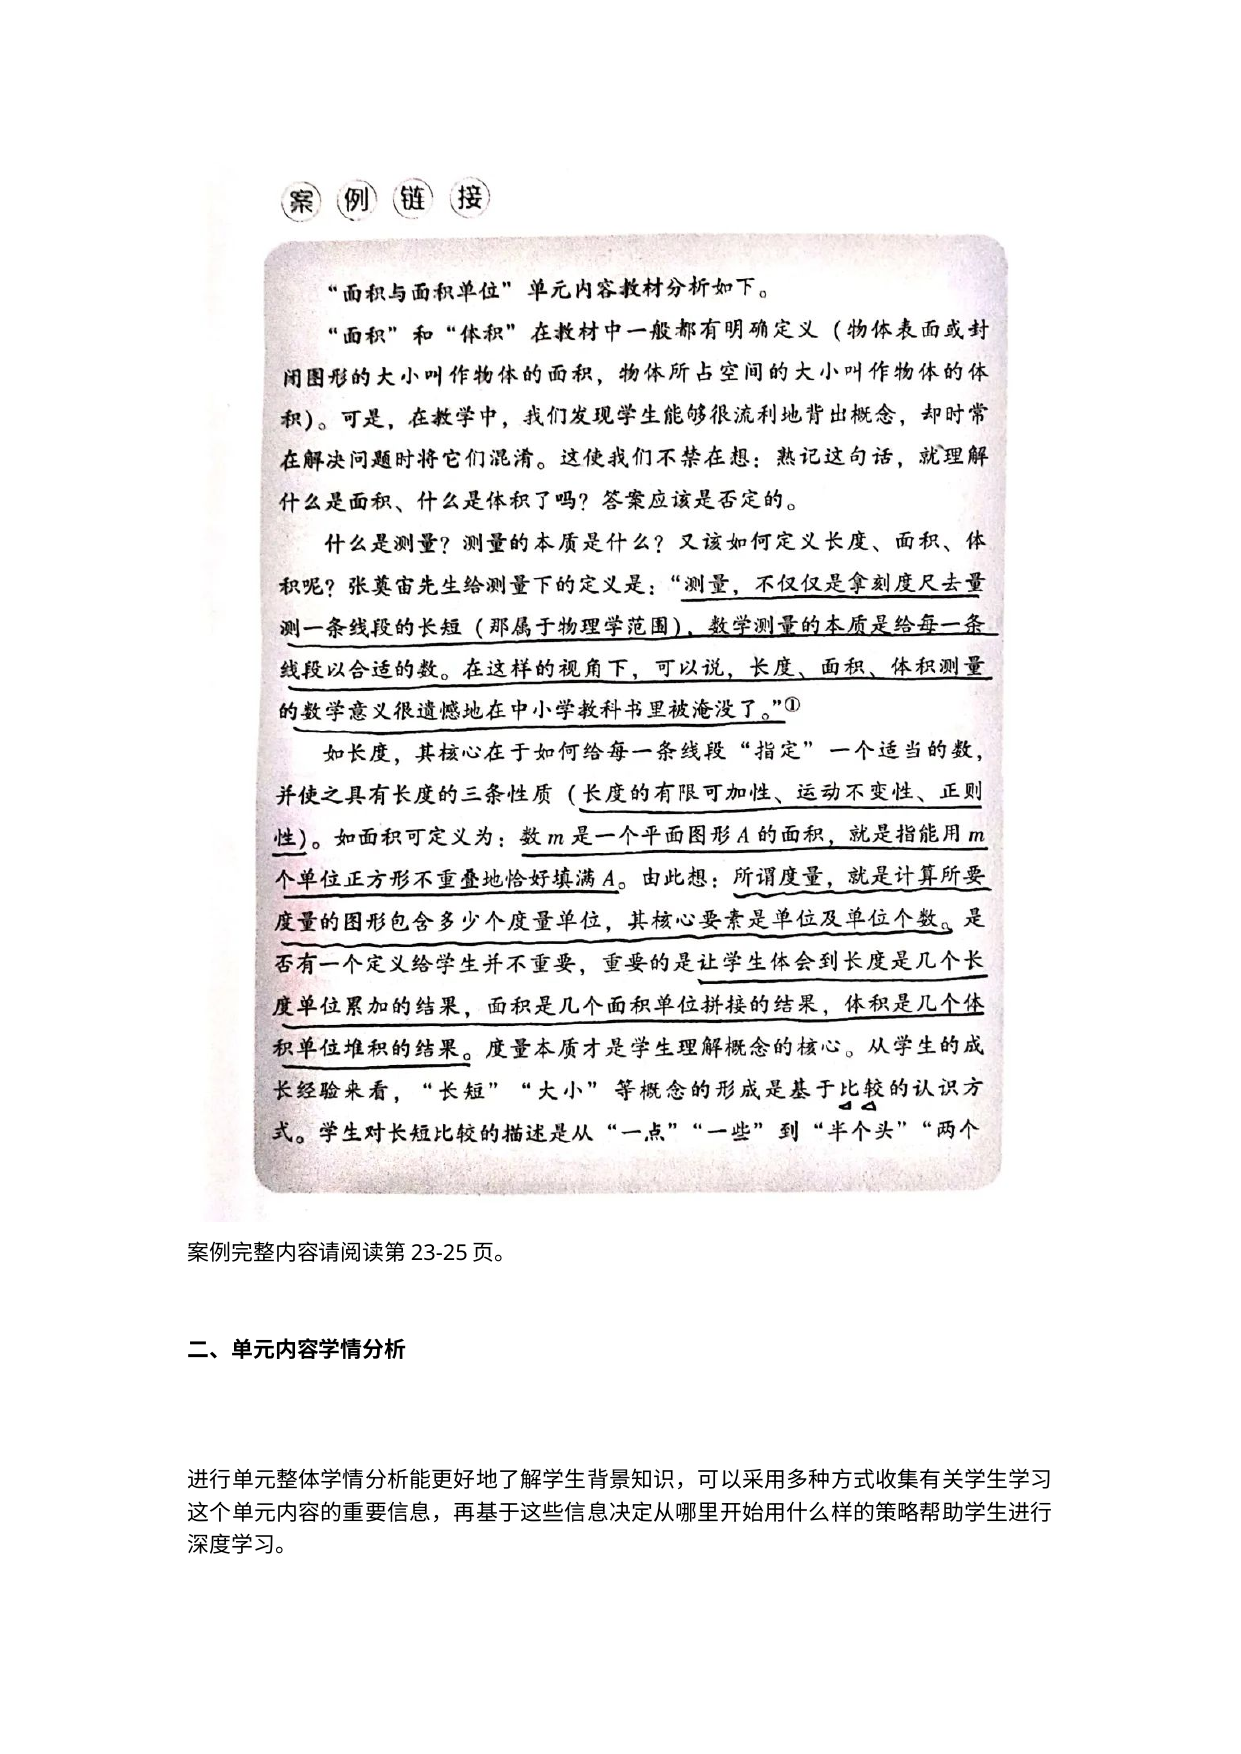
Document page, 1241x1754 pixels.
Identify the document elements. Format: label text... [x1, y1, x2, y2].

picture [187, 162, 1053, 1222]
text 案例完整内容请阅读第23-25页。 [187, 1234, 1053, 1267]
text 二、单元内容学情分析 [187, 1332, 1053, 1397]
text 进行单元整体学情分析能更好地了解学生背景知识，可以采用多种方式收集有关学生学习这个单元内容的重要信息，再基于这些信息决定从哪里开始用什么样的策略帮助学生进行深度学习。 [187, 1462, 1053, 1559]
